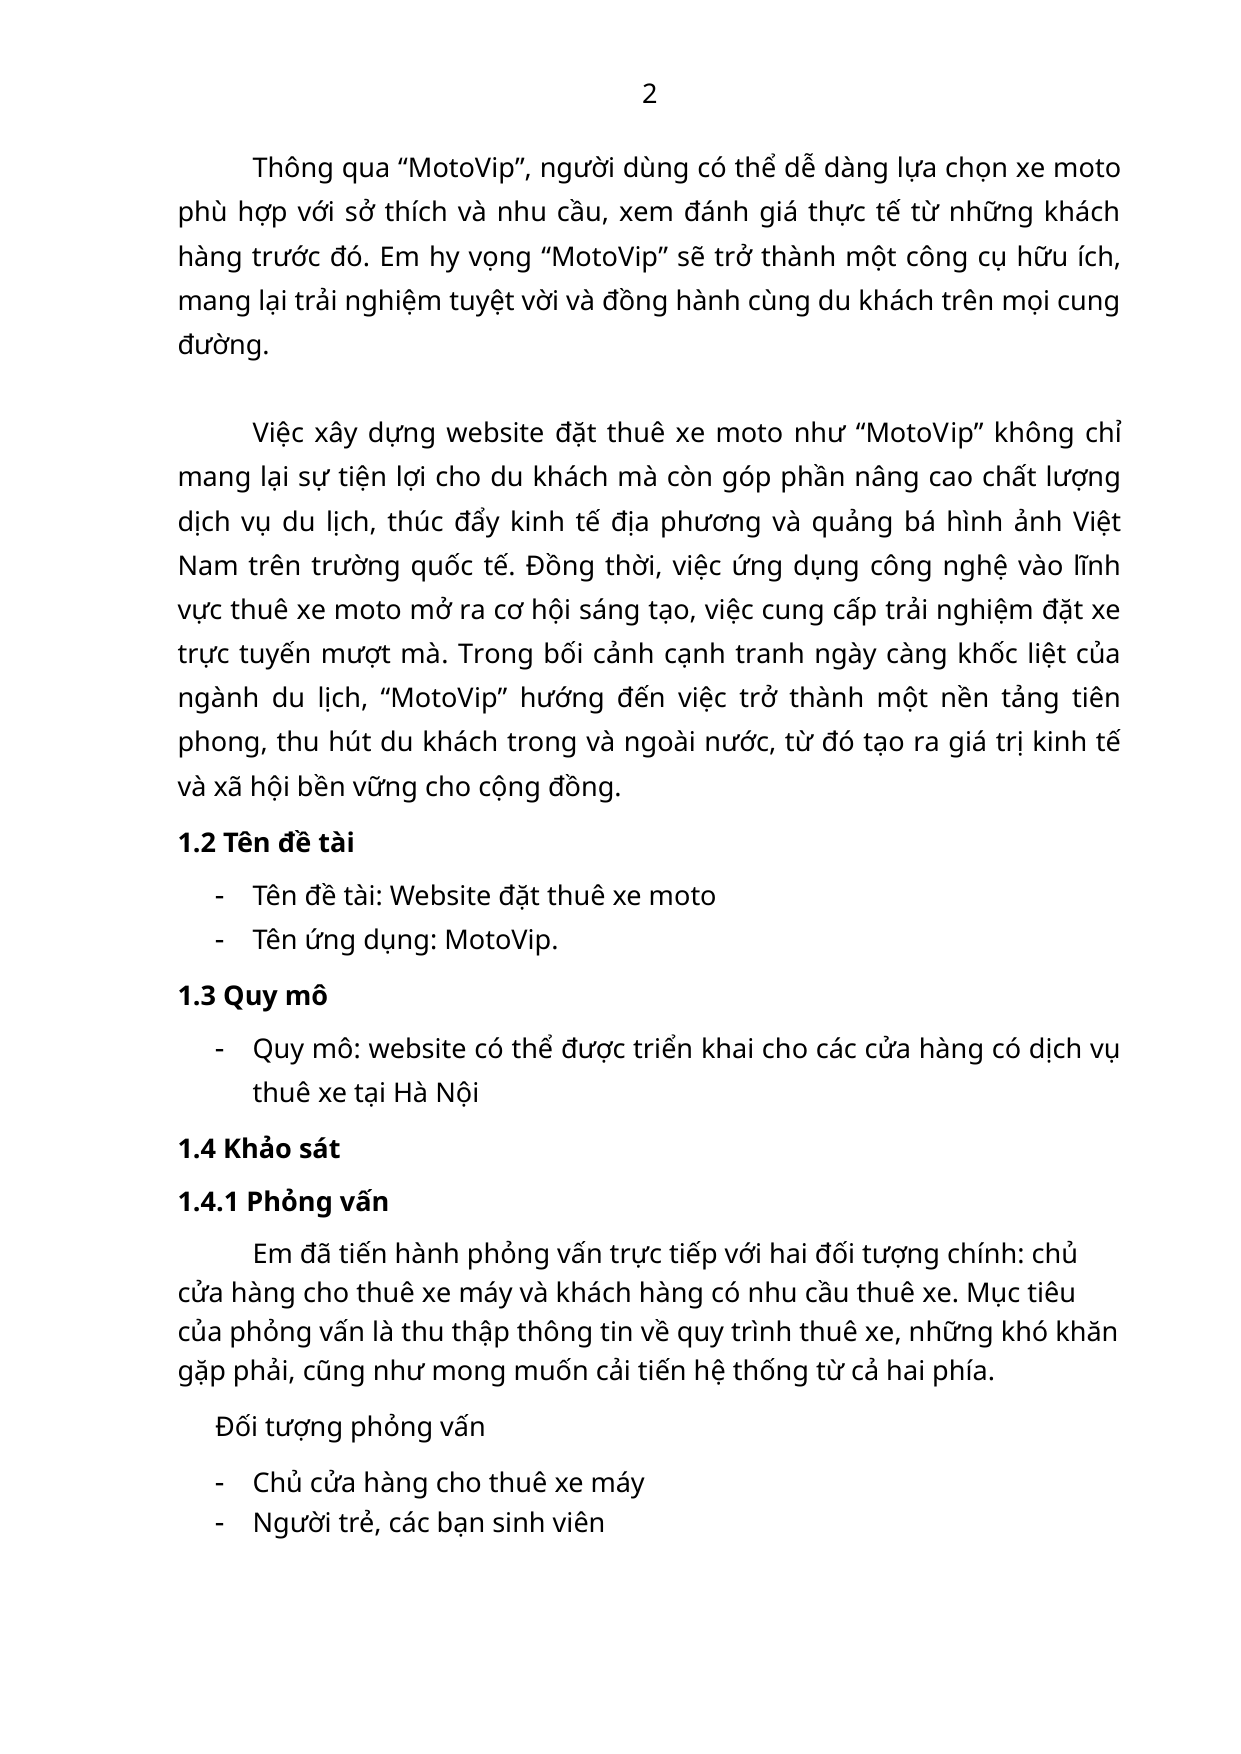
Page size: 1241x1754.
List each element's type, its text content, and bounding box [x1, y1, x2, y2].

list Tên ứng dụng: MotoVip. [215, 920, 1122, 957]
text Đối tượng phỏng vấn [177, 1407, 1122, 1444]
subtitle 1.4.1 Phỏng vấn [177, 1182, 1122, 1219]
subtitle 1.2 Tên đề tài [177, 824, 1122, 861]
list Tên đề tài: Website đặt thuê xe moto [215, 876, 1122, 913]
text Việc xây dựng website đặt thuê xe moto như “MotoVip” không chỉ mang lại sự tiện lợi cho du khách mà còn góp phần nâng cao chất lượng dịch vụ du lịch, thúc đẩy kinh tế địa phương và quảng bá hình ảnh Việt Nam trên trường quốc tế. Đồng thời, việc ứng dụng công nghệ vào lĩnh vực thuê xe moto mở ra cơ hội sáng tạo, việc cung cấp trải nghiệm đặt xe trực tuyến mượt mà. Trong bối cảnh cạnh tranh ngày càng khốc liệt của ngành du lịch, “MotoVip” hướng đến việc trở thành một nền tảng tiên phong, thu hút du khách trong và ngoài nước, từ đó tạo ra giá trị kinh tế và xã hội bền vững cho cộng đồng. [177, 414, 1122, 804]
list Chủ cửa hàng cho thuê xe máy [215, 1463, 1122, 1500]
list Quy mô: website có thể được triển khai cho các cửa hàng có dịch vụ thuê xe tại Hà Nội [215, 1029, 1122, 1110]
list Người trẻ, các bạn sinh viên [215, 1503, 1122, 1540]
subtitle 1.3 Quy mô [177, 977, 1122, 1014]
subtitle 1.4 Khảo sát [177, 1130, 1122, 1167]
text Em đã tiến hành phỏng vấn trực tiếp với hai đối tượng chính: chủ cửa hàng cho thuê xe máy và khách hàng có nhu cầu thuê xe. Mục tiêu của phỏng vấn là thu thập thông tin về quy trình thuê xe, những khó khăn gặp phải, cũng như mong muốn cải tiến hệ thống từ cả hai phía. [177, 1234, 1122, 1389]
text Thông qua “MotoVip”, người dùng có thể dễ dàng lựa chọn xe moto phù hợp với sở thích và nhu cầu, xem đánh giá thực tế từ những khách hàng trước đó. Em hy vọng “MotoVip” sẽ trở thành một công cụ hữu ích, mang lại trải nghiệm tuyệt vời và đồng hành cùng du khách trên mọi cung đường. [177, 149, 1122, 362]
